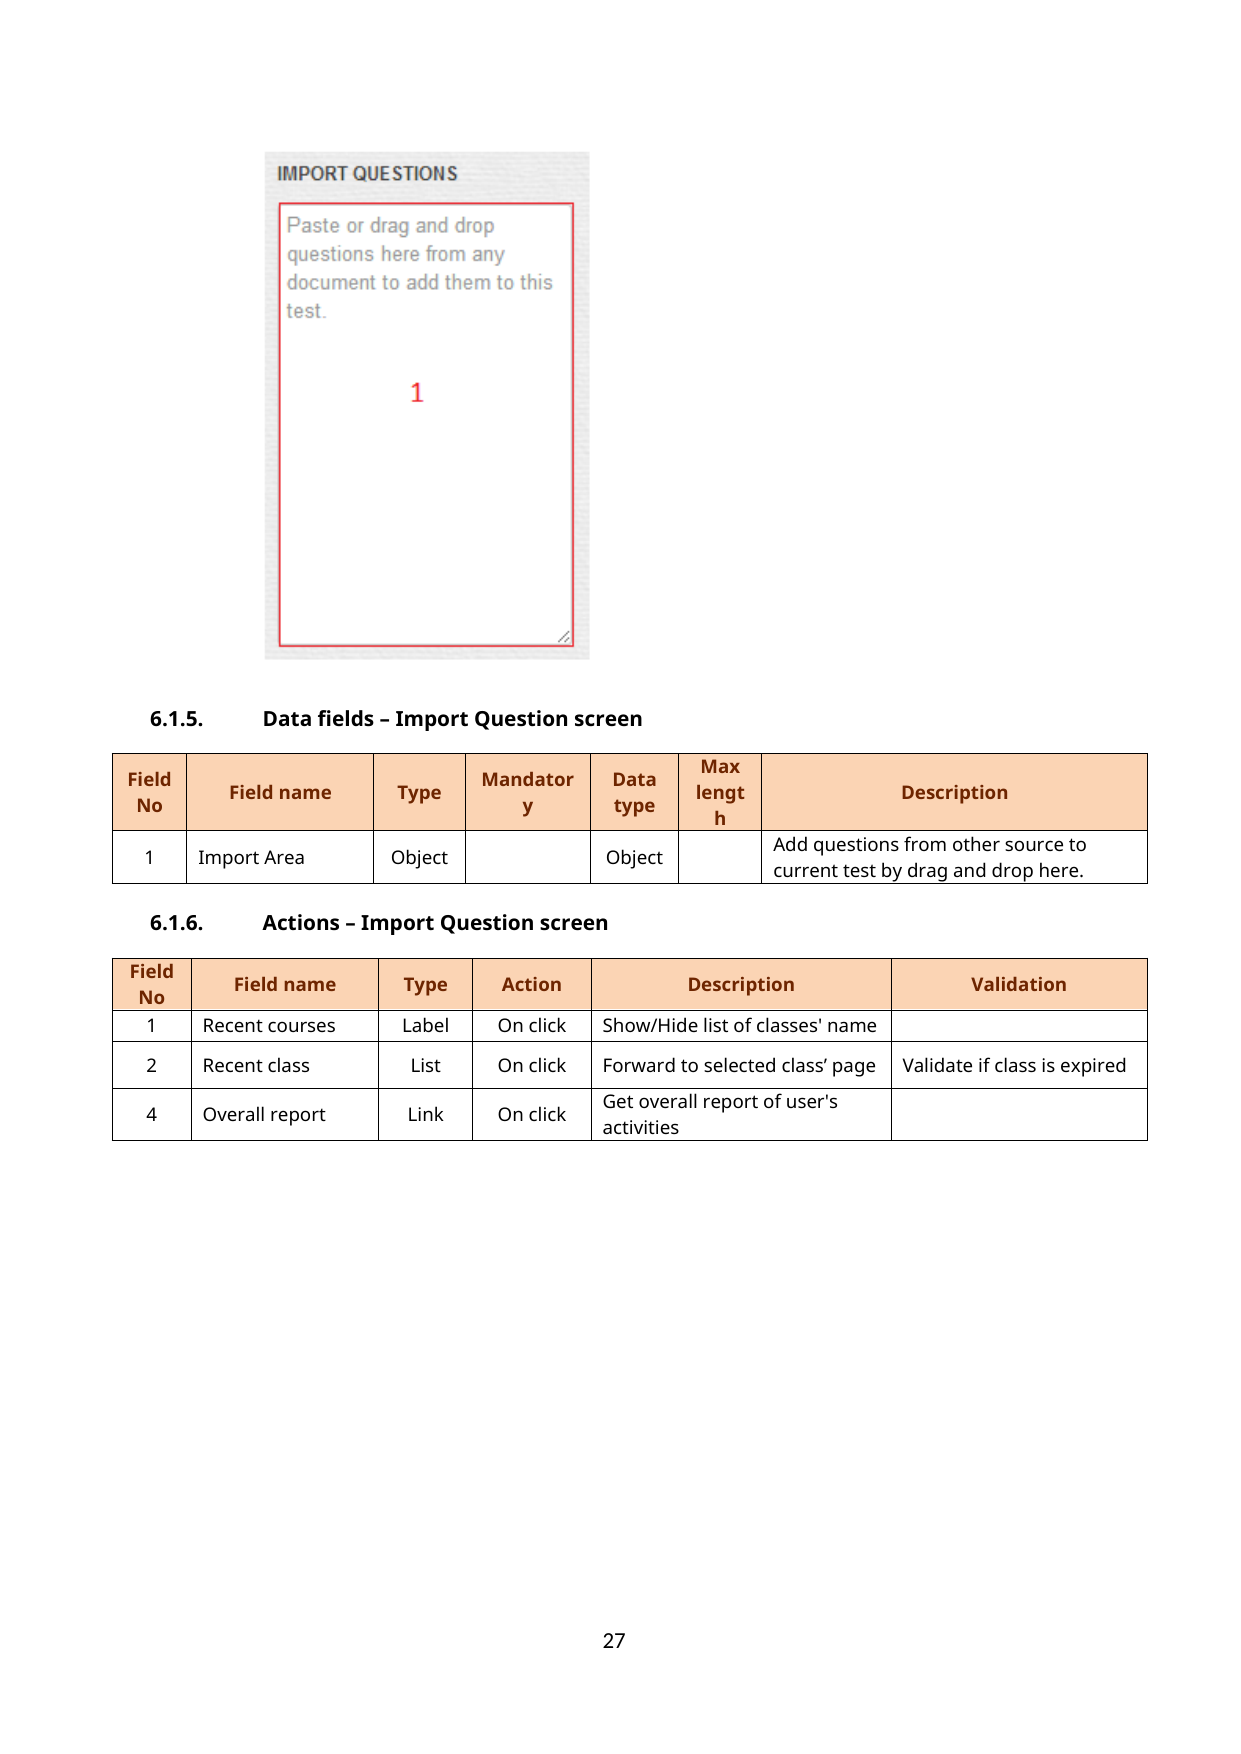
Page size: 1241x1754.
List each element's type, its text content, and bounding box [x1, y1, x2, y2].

table_header Field name [192, 959, 378, 1009]
table_header Validation [892, 959, 1147, 1009]
table_header Data type [591, 754, 678, 830]
table_cell On click [473, 1042, 591, 1088]
table_header Description [762, 754, 1147, 830]
table_header Description [592, 959, 891, 1009]
table_cell [892, 1011, 1147, 1041]
table_cell On click [473, 1089, 591, 1140]
table_header Action [473, 959, 591, 1009]
table_cell Import Area [187, 831, 373, 882]
table_cell Get overall report of user's activities [592, 1089, 891, 1140]
table_cell Object [374, 831, 465, 882]
table_cell 2 [113, 1042, 191, 1088]
table_cell [892, 1089, 1147, 1140]
table_cell List [379, 1042, 472, 1088]
table_cell Recent class [192, 1042, 378, 1088]
table_cell 1 [113, 831, 186, 882]
table_cell Validate if class is expired [892, 1042, 1147, 1088]
table_cell 4 [113, 1089, 191, 1140]
table_header Max length [679, 754, 761, 830]
table_cell Recent courses [192, 1011, 378, 1041]
subtitle Actions – Import Question screen [150, 908, 1115, 937]
table_cell Add questions from other source to current test by drag and drop here. [762, 831, 1147, 882]
subtitle Data fields – Import Question screen [150, 704, 1115, 732]
table_header Mandatory [466, 754, 590, 830]
table_cell Overall report [192, 1089, 378, 1140]
table_cell Show/Hide list of classes' name [592, 1011, 891, 1041]
table_cell [466, 831, 590, 882]
table_cell Link [379, 1089, 472, 1140]
table_cell On click [473, 1011, 591, 1041]
table_header Field No [113, 959, 191, 1009]
table_cell [679, 831, 761, 882]
table_cell Forward to selected class’ page [592, 1042, 891, 1088]
table_cell 1 [113, 1011, 191, 1041]
table_header Field No [113, 754, 186, 830]
table_header Type [374, 754, 465, 830]
picture [262, 150, 593, 663]
table_header Field name [187, 754, 373, 830]
table_header Type [379, 959, 472, 1009]
table_cell Object [591, 831, 678, 882]
table_cell Label [379, 1011, 472, 1041]
